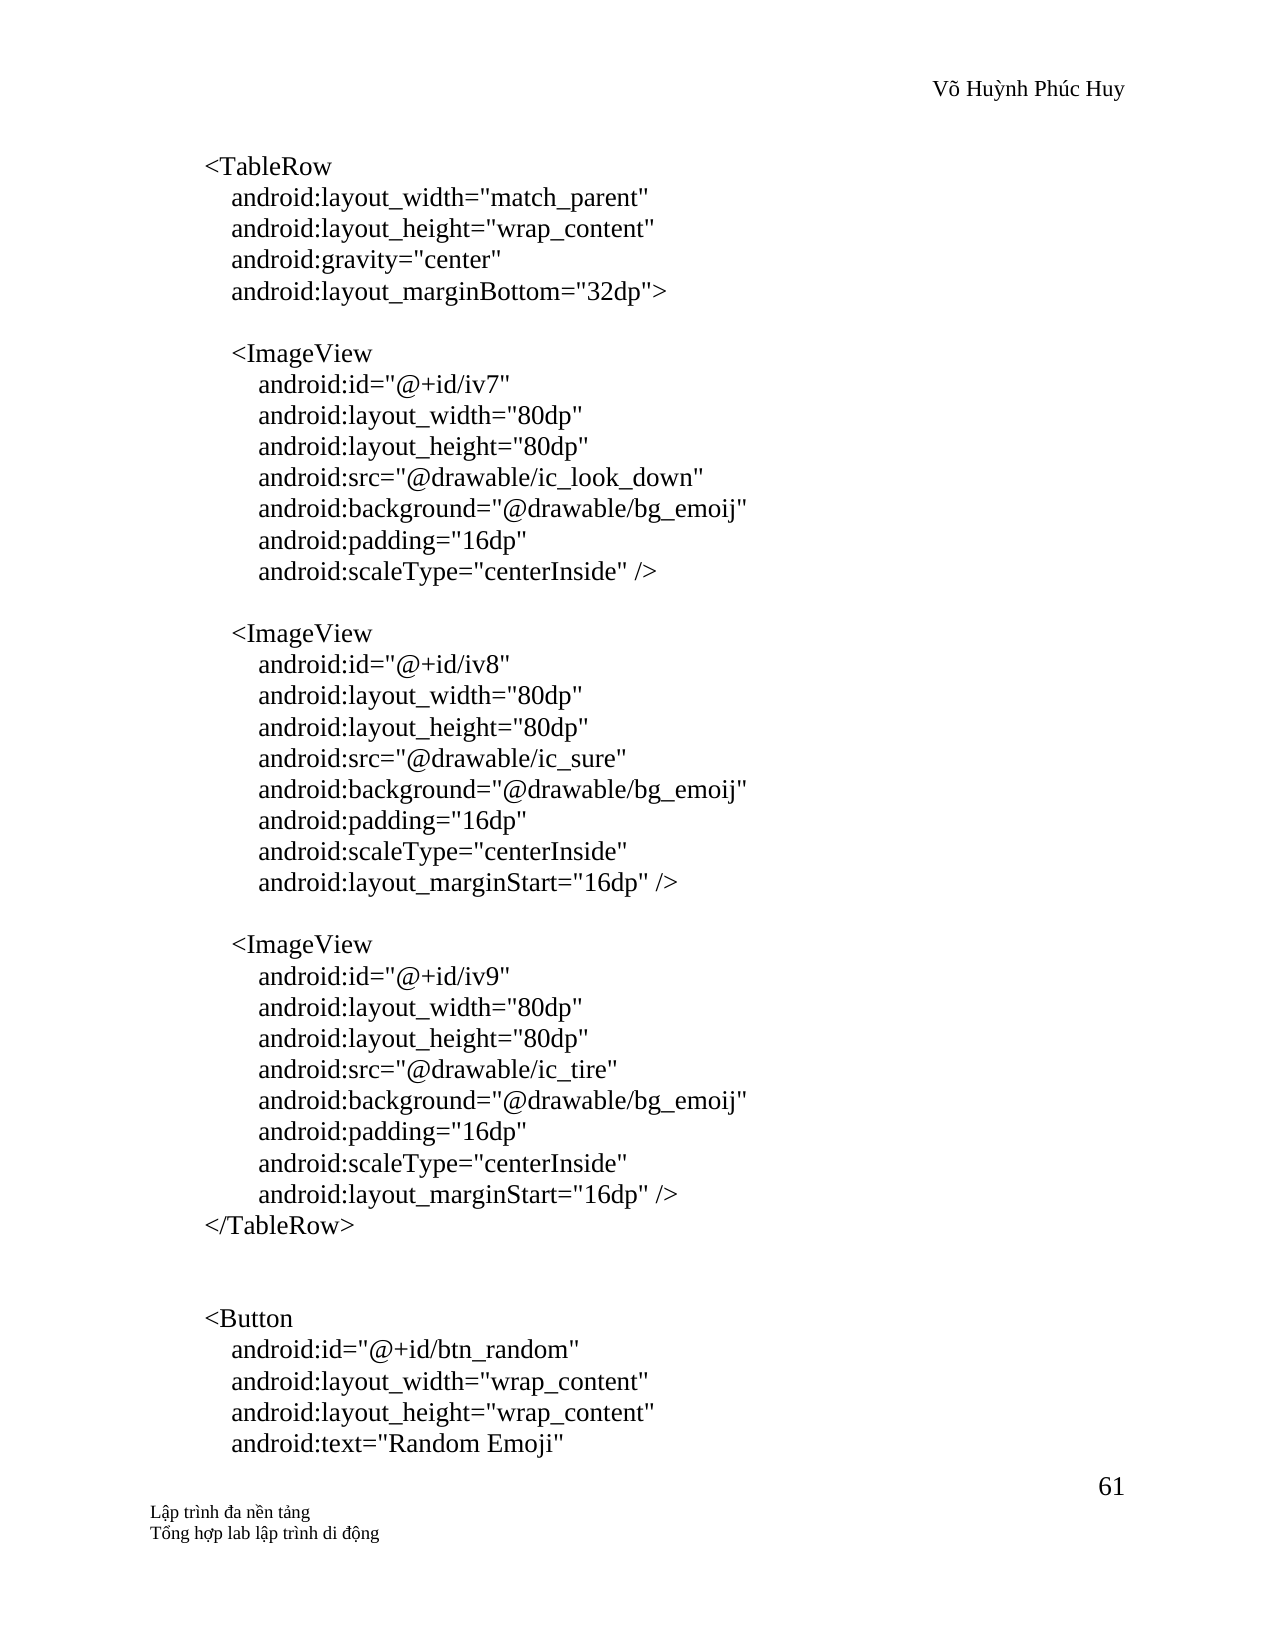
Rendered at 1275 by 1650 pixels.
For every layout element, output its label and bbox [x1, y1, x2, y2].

text [150, 150, 1125, 1458]
